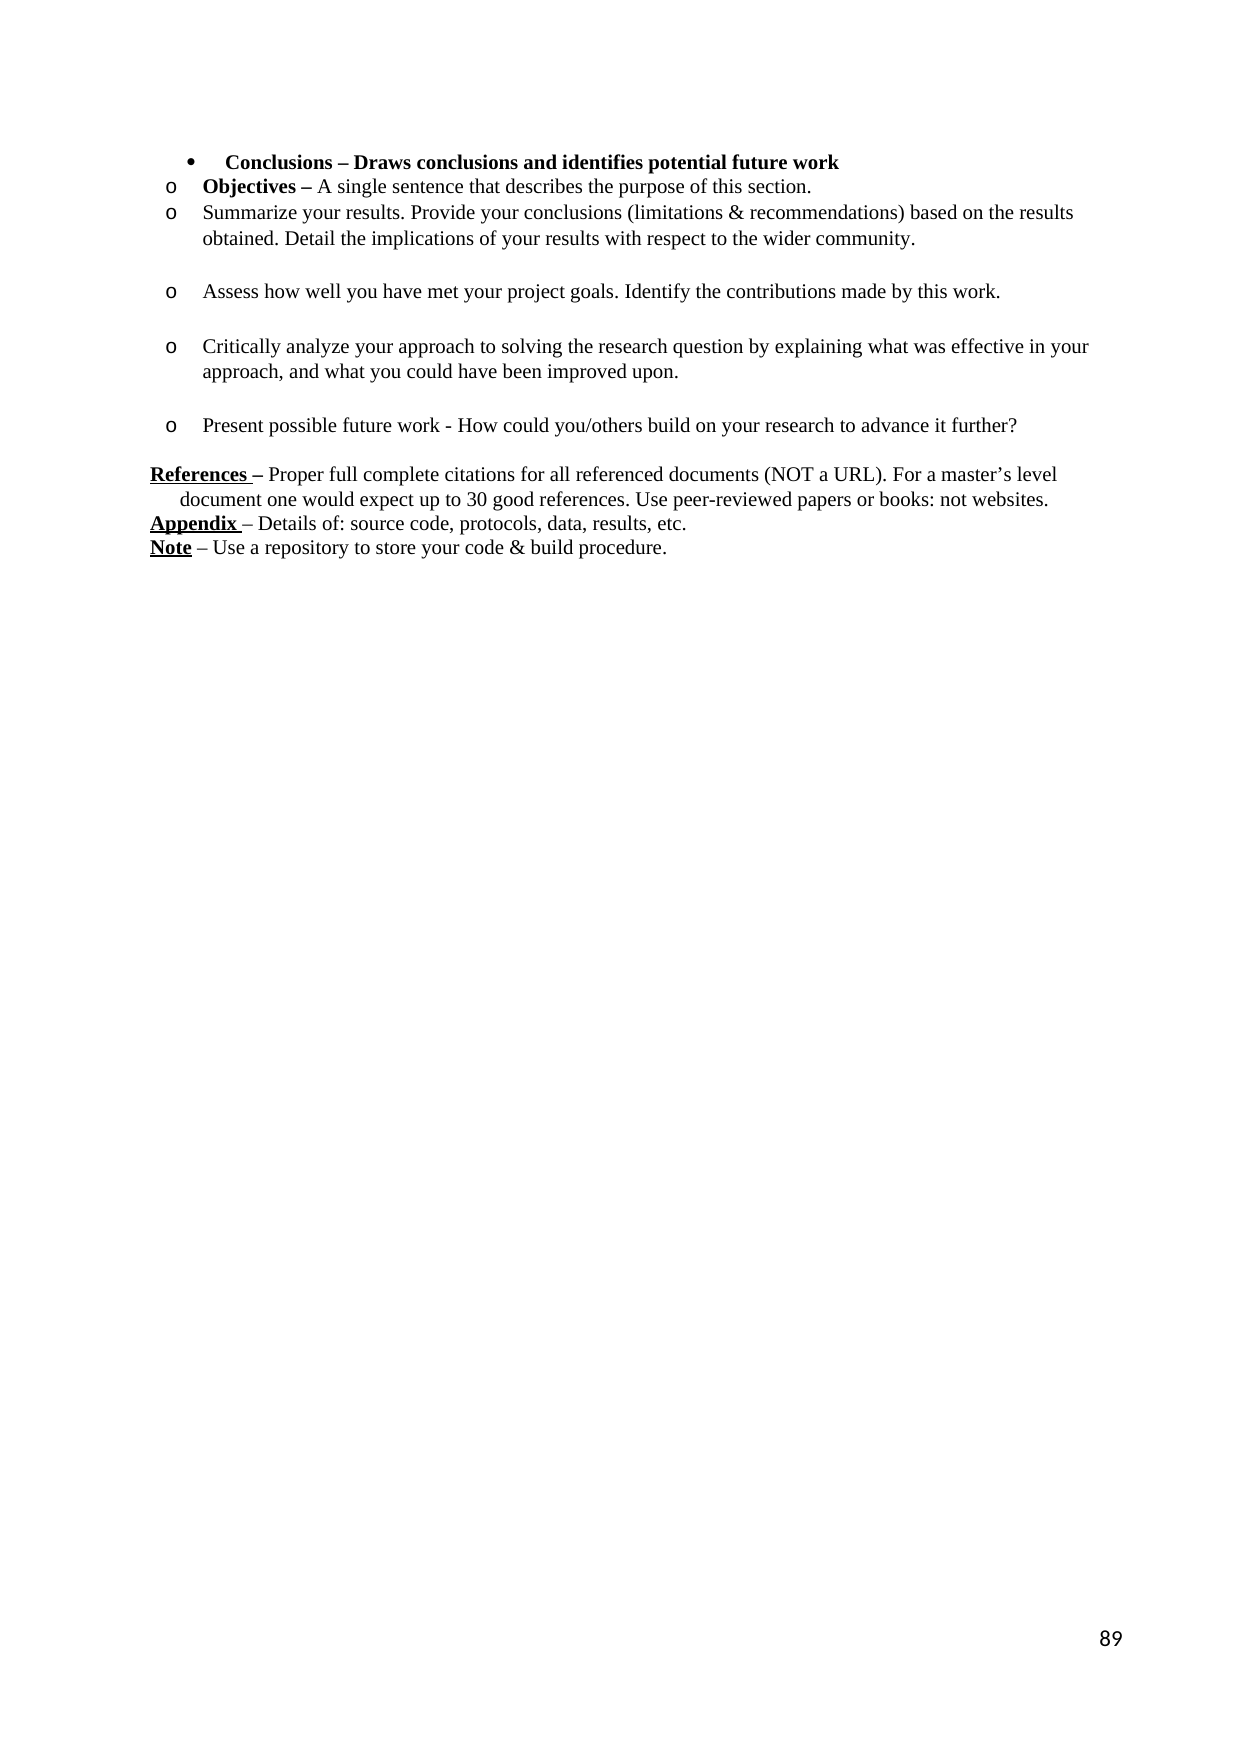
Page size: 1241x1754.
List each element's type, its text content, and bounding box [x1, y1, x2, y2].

list Present possible future work - How could you/others build on your research to advance it further? [165, 413, 1122, 438]
text Appendix – Details of: source code, protocols, data, results, etc. [150, 511, 1122, 534]
list Conclusions – Draws conclusions and identifies potential future work [187, 150, 1122, 174]
list Critically analyze your approach to solving the research question by explaining what was effective in your approach, and what you could have been improved upon. [165, 334, 1122, 383]
list Objectives – A single sentence that describes the purpose of this section. [165, 174, 1122, 200]
list Summarize your results. Provide your conclusions (limitations & recommendations) based on the results obtained. Detail the implications of your results with respect to the wider community. [165, 200, 1122, 249]
text Note – Use a repository to store your code & build procedure. [150, 534, 1122, 559]
list Assess how well you have met your project goals. Identify the contributions made by this work. [165, 279, 1122, 304]
text References – Proper full complete citations for all referenced documents (NOT a URL). For a master’s level document one would expect up to 30 good references. Use peer-reviewed papers or books: not websites. [150, 462, 1122, 511]
